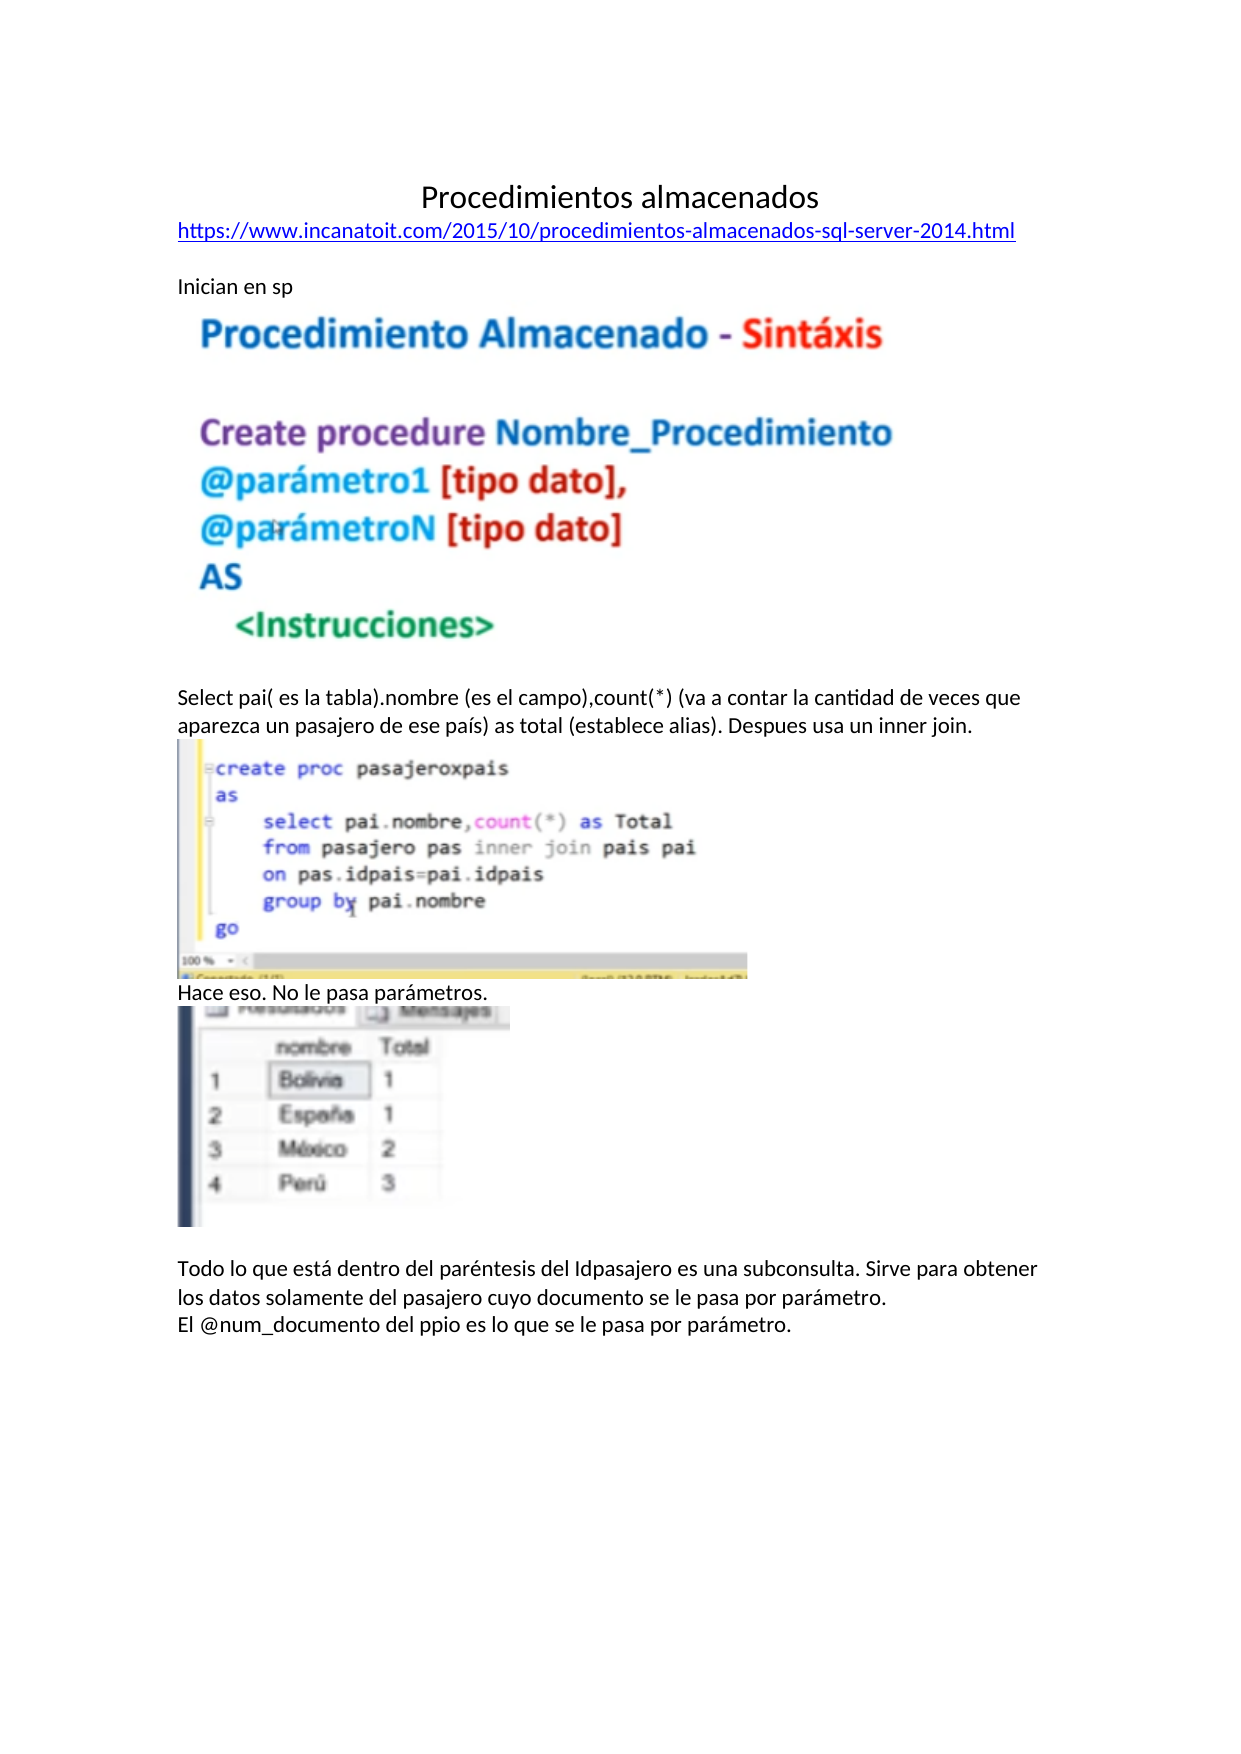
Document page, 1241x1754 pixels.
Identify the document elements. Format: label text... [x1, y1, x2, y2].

picture [177, 1006, 510, 1227]
text Hace eso. No le pasa parámetros. [177, 978, 1063, 1006]
picture [177, 739, 748, 979]
text Procedimientos almacenados [177, 176, 1063, 216]
text El @num_documento del ppio es lo que se le pasa por parámetro. [177, 1311, 1063, 1339]
text https://www.incanatoit.com/2015/10/procedimientos-almacenados-sql-server-2014.html [177, 216, 1063, 244]
picture [177, 300, 951, 656]
text Select pai( es la tabla).nombre (es el campo),count(*) (va a contar la cantidad de veces que aparezca un pasajero de ese país) as total (establece alias). Despues usa un inner join. [177, 683, 1063, 739]
text Inician en sp [177, 272, 1063, 300]
text Todo lo que está dentro del paréntesis del Idpasajero es una subconsulta. Sirve para obtener los datos solamente del pasajero cuyo documento se le pasa por parámetro. [177, 1254, 1063, 1311]
